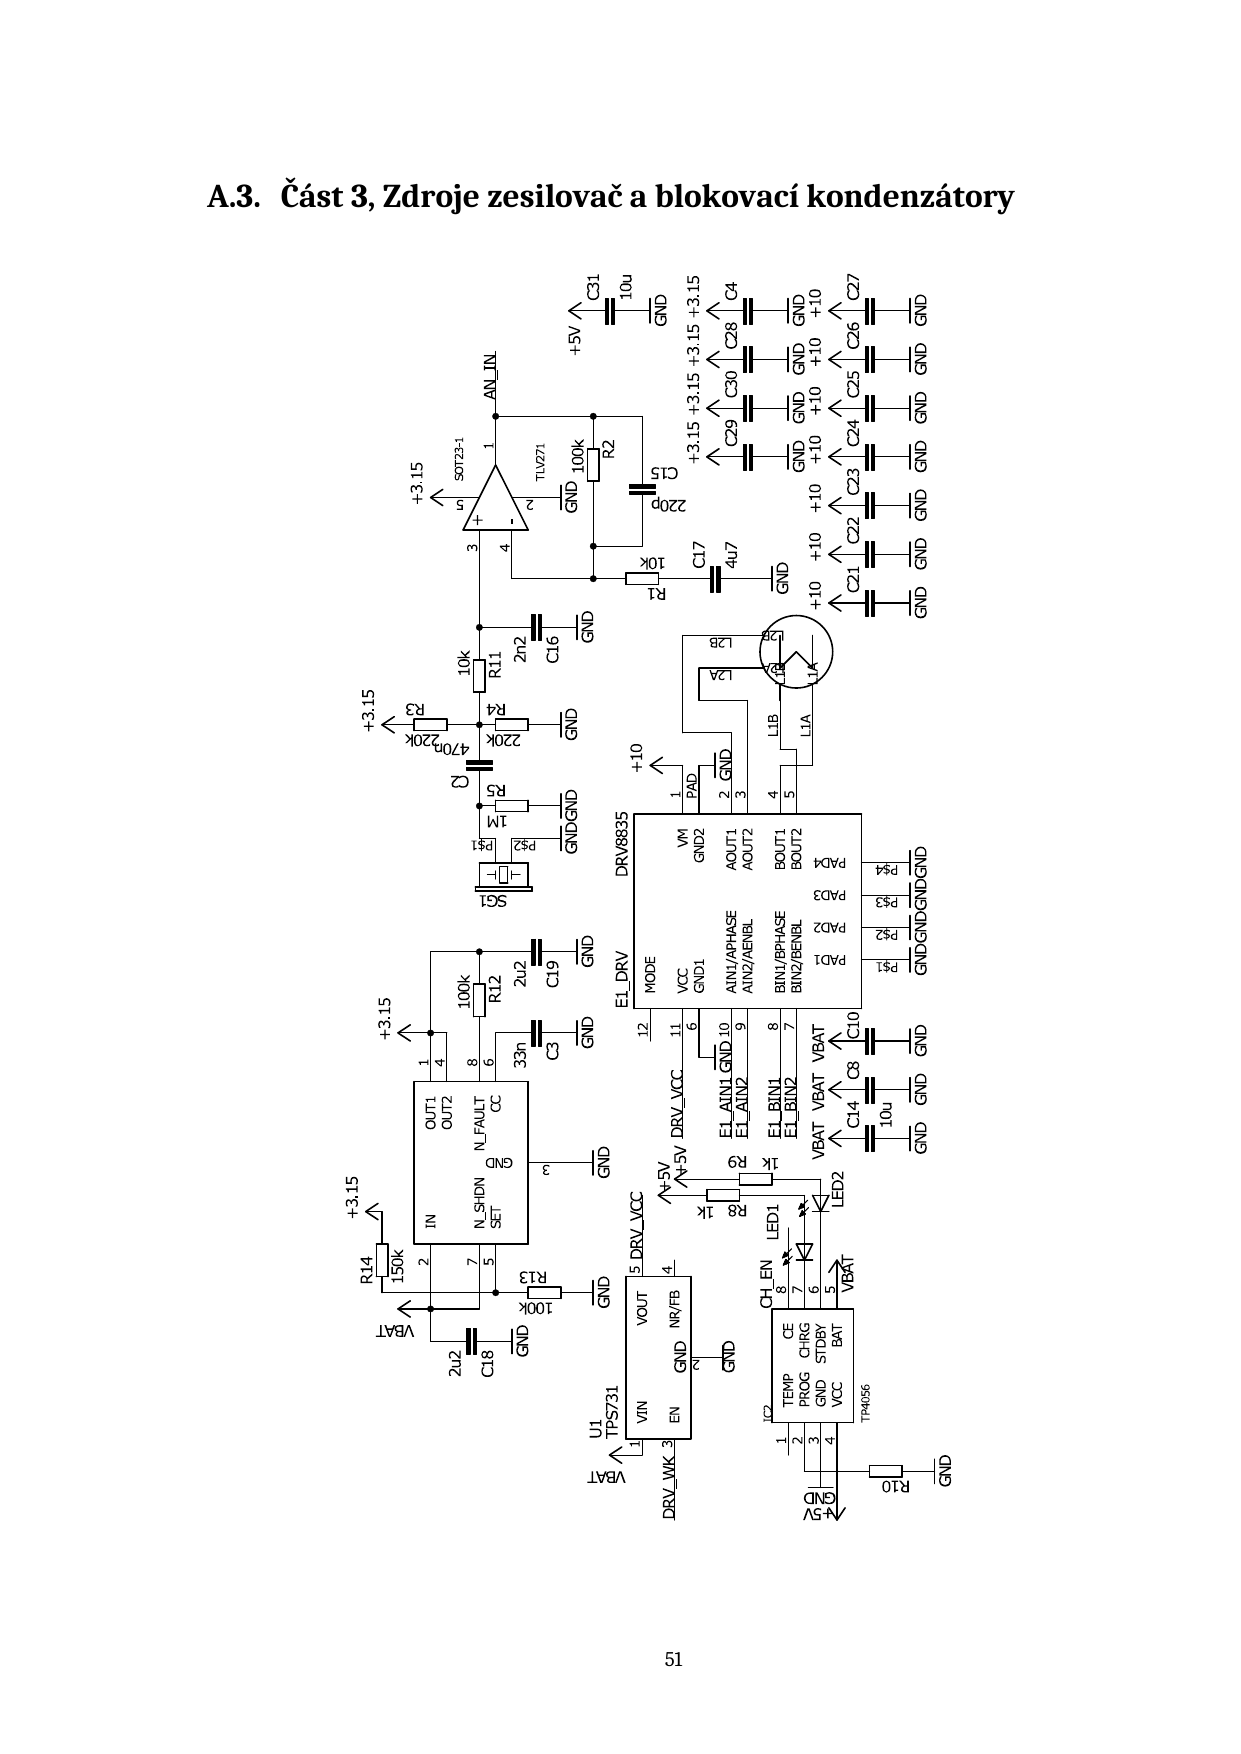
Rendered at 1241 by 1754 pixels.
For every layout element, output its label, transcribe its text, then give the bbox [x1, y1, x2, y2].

text Část 3, Zdroje zesilovač a blokovací kondenzátory [207, 177, 1092, 216]
